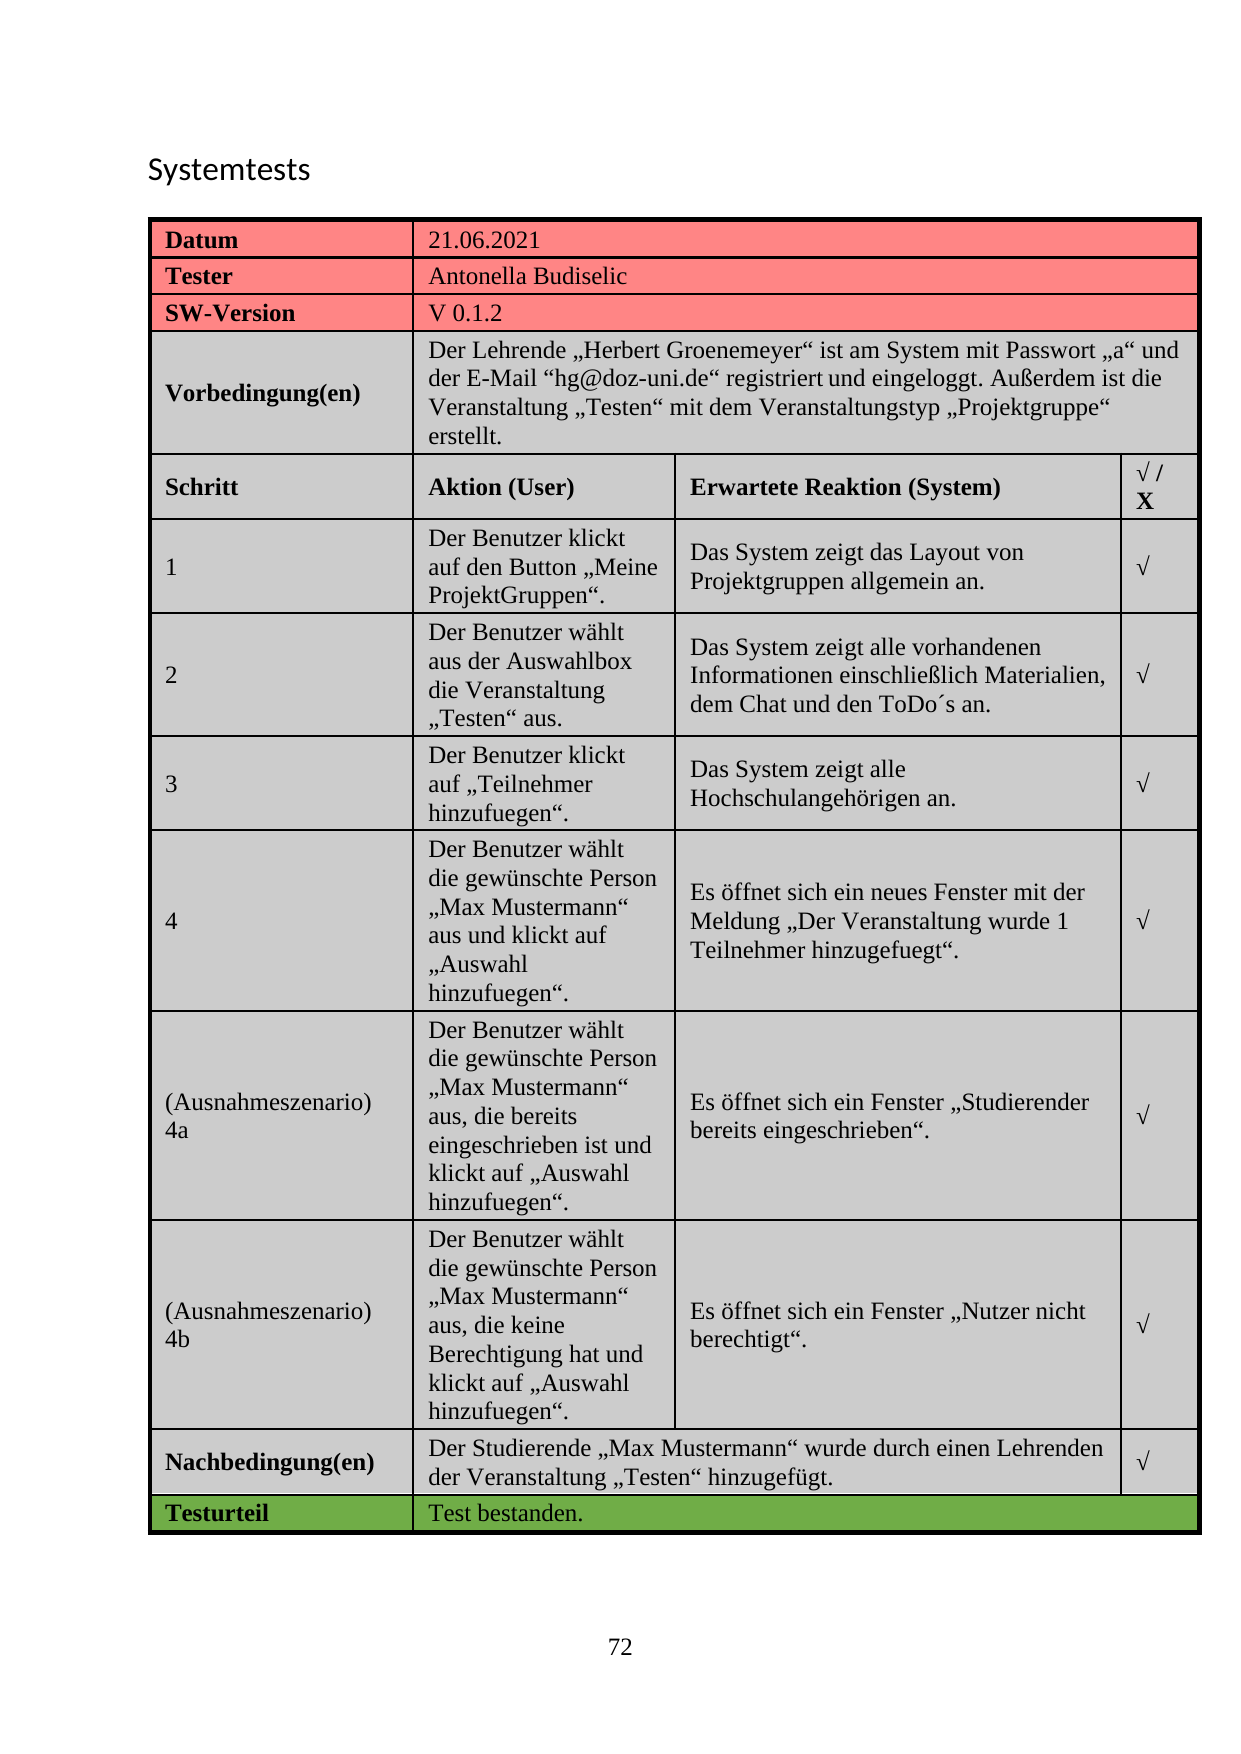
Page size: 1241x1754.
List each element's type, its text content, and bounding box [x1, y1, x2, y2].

table_cell Es öffnet sich ein Fenster „Nutzer nicht berechtigt“. [676, 1221, 1120, 1428]
table_cell 1 [152, 520, 412, 612]
table_cell Schritt [152, 455, 412, 518]
table_cell Der Benutzer wählt aus der Auswahlbox die Veranstaltung „Testen“ aus. [414, 614, 674, 735]
table_cell Der Benutzer wählt die gewünschte Person „Max Mustermann“ aus, die keine Berechtigung hat und klickt auf „Auswahl hinzufuegen“. [414, 1221, 674, 1428]
table_cell Der Benutzer wählt die gewünschte Person „Max Mustermann“ aus und klickt auf „Auswahl hinzufuegen“. [414, 831, 674, 1010]
table_cell Das System zeigt alle vorhandenen Informationen einschließlich Materialien, dem Chat und den ToDo´s an. [676, 614, 1120, 735]
table_cell Tester [152, 259, 412, 293]
table_cell √ [1122, 1221, 1197, 1428]
table_cell √ [1122, 1012, 1197, 1219]
table_cell Der Benutzer wählt die gewünschte Person „Max Mustermann“ aus, die bereits eingeschrieben ist und klickt auf „Auswahl hinzufuegen“. [414, 1012, 674, 1219]
table_cell 4 [152, 831, 412, 1010]
table_cell Das System zeigt alle Hochschulangehörigen an. [676, 737, 1120, 829]
table_header 21.06.2021 [414, 222, 1197, 256]
table_cell Vorbedingung(en) [152, 332, 412, 453]
table_cell SW-Version [152, 295, 412, 330]
table_cell Das System zeigt das Layout von Projektgruppen allgemein an. [676, 520, 1120, 612]
table_cell 3 [152, 737, 412, 829]
table_cell √ [1122, 737, 1197, 829]
table_cell (Ausnahmeszenario) 4a [152, 1012, 412, 1219]
table_cell √ [1122, 614, 1197, 735]
table_cell Es öffnet sich ein neues Fenster mit der Meldung „Der Veranstaltung wurde 1 Teilnehmer hinzugefuegt“. [676, 831, 1120, 1010]
table_header Datum [152, 222, 412, 256]
table_cell Der Benutzer klickt auf den Button „Meine ProjektGruppen“. [414, 520, 674, 612]
table_cell Der Benutzer klickt auf „Teilnehmer hinzufuegen“. [414, 737, 674, 829]
table_cell Testurteil [152, 1496, 412, 1530]
table_cell √ [1122, 520, 1197, 612]
subtitle Systemtests [148, 148, 1093, 188]
table_cell Es öffnet sich ein Fenster „Studierender bereits eingeschrieben“. [676, 1012, 1120, 1219]
table_cell 2 [152, 614, 412, 735]
table_cell Der Lehrende „Herbert Groenemeyer“ ist am System mit Passwort „a“ und der E-Mail “hg@doz-uni.de“ registriert und eingeloggt. Außerdem ist die Veranstaltung „Testen“ mit dem Veranstaltungstyp „Projektgruppe“ erstellt. [414, 332, 1197, 453]
table_cell √ [1122, 1430, 1197, 1493]
table_cell Erwartete Reaktion (System) [676, 455, 1120, 518]
table_cell √ [1122, 831, 1197, 1010]
table_cell (Ausnahmeszenario) 4b [152, 1221, 412, 1428]
table_cell Aktion (User) [414, 455, 674, 518]
table_cell Nachbedingung(en) [152, 1430, 412, 1493]
table_cell Test bestanden. [414, 1496, 1197, 1530]
table_cell Der Studierende „Max Mustermann“ wurde durch einen Lehrenden der Veranstaltung „Testen“ hinzugefügt. [414, 1430, 1120, 1493]
table_cell √ / X [1122, 455, 1197, 518]
table_cell V 0.1.2 [414, 295, 1197, 330]
table_cell Antonella Budiselic [414, 259, 1197, 293]
